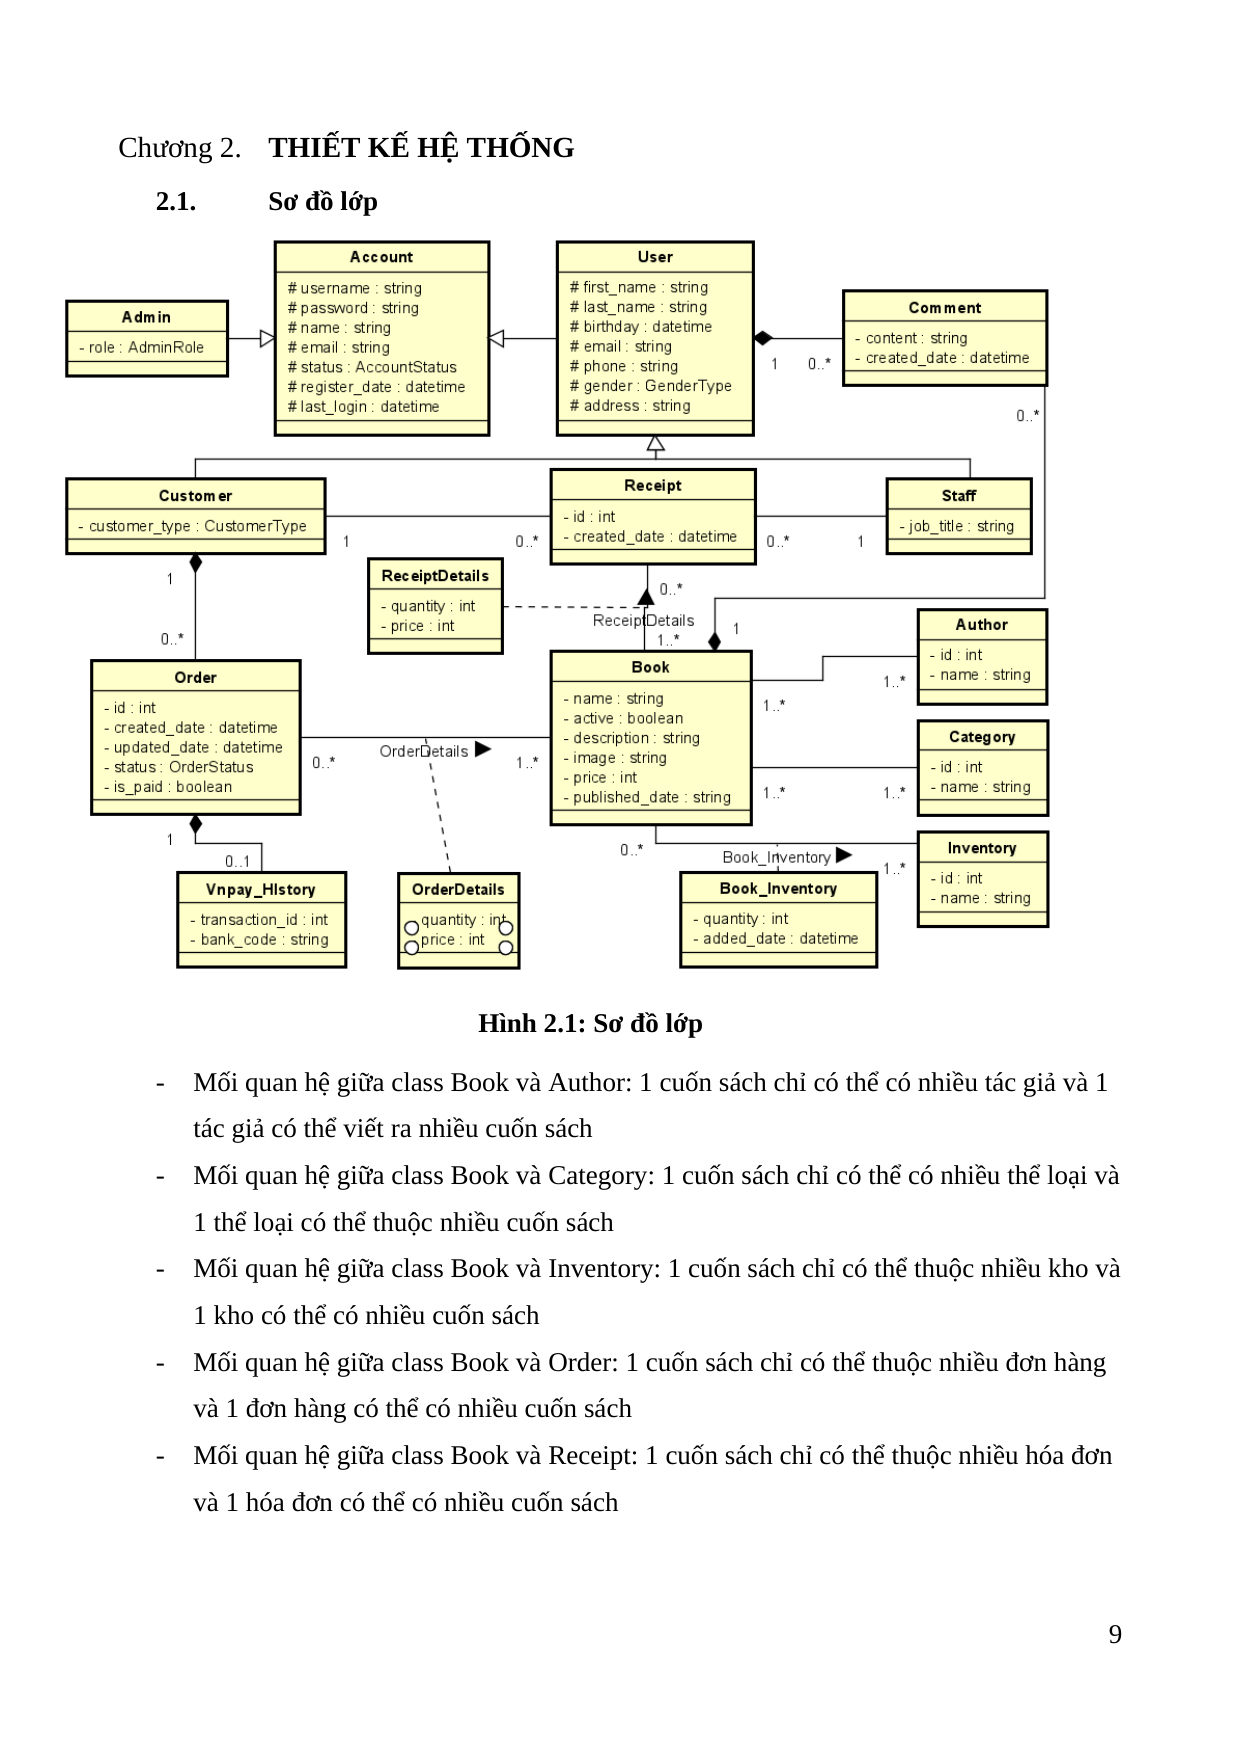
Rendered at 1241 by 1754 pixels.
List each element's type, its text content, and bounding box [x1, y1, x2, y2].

picture [58, 228, 1063, 979]
list Mối quan hệ giữa class Book và Receipt: 1 cuốn sách chỉ có thể thuộc nhiều hóa đơn và 1 hóa đơn có thể có nhiều cuốn sách [156, 1439, 1122, 1517]
text Hình 2.1: Sơ đồ lớp [0, 1007, 1122, 1038]
list Mối quan hệ giữa class Book và Order: 1 cuốn sách chỉ có thể thuộc nhiều đơn hàng và 1 đơn hàng có thể có nhiều cuốn sách [156, 1346, 1122, 1424]
subtitle THIẾT KẾ HỆ THỐNG [118, 131, 1122, 164]
list Mối quan hệ giữa class Book và Category: 1 cuốn sách chỉ có thể có nhiều thể loại và 1 thể loại có thể thuộc nhiều cuốn sách [156, 1159, 1122, 1237]
subtitle Sơ đồ lớp [156, 185, 1122, 216]
list Mối quan hệ giữa class Book và Author: 1 cuốn sách chỉ có thể có nhiều tác giả và 1 tác giả có thể viết ra nhiều cuốn sách [156, 1066, 1122, 1144]
list Mối quan hệ giữa class Book và Inventory: 1 cuốn sách chỉ có thể thuộc nhiều kho và 1 kho có thể có nhiều cuốn sách [156, 1252, 1122, 1330]
